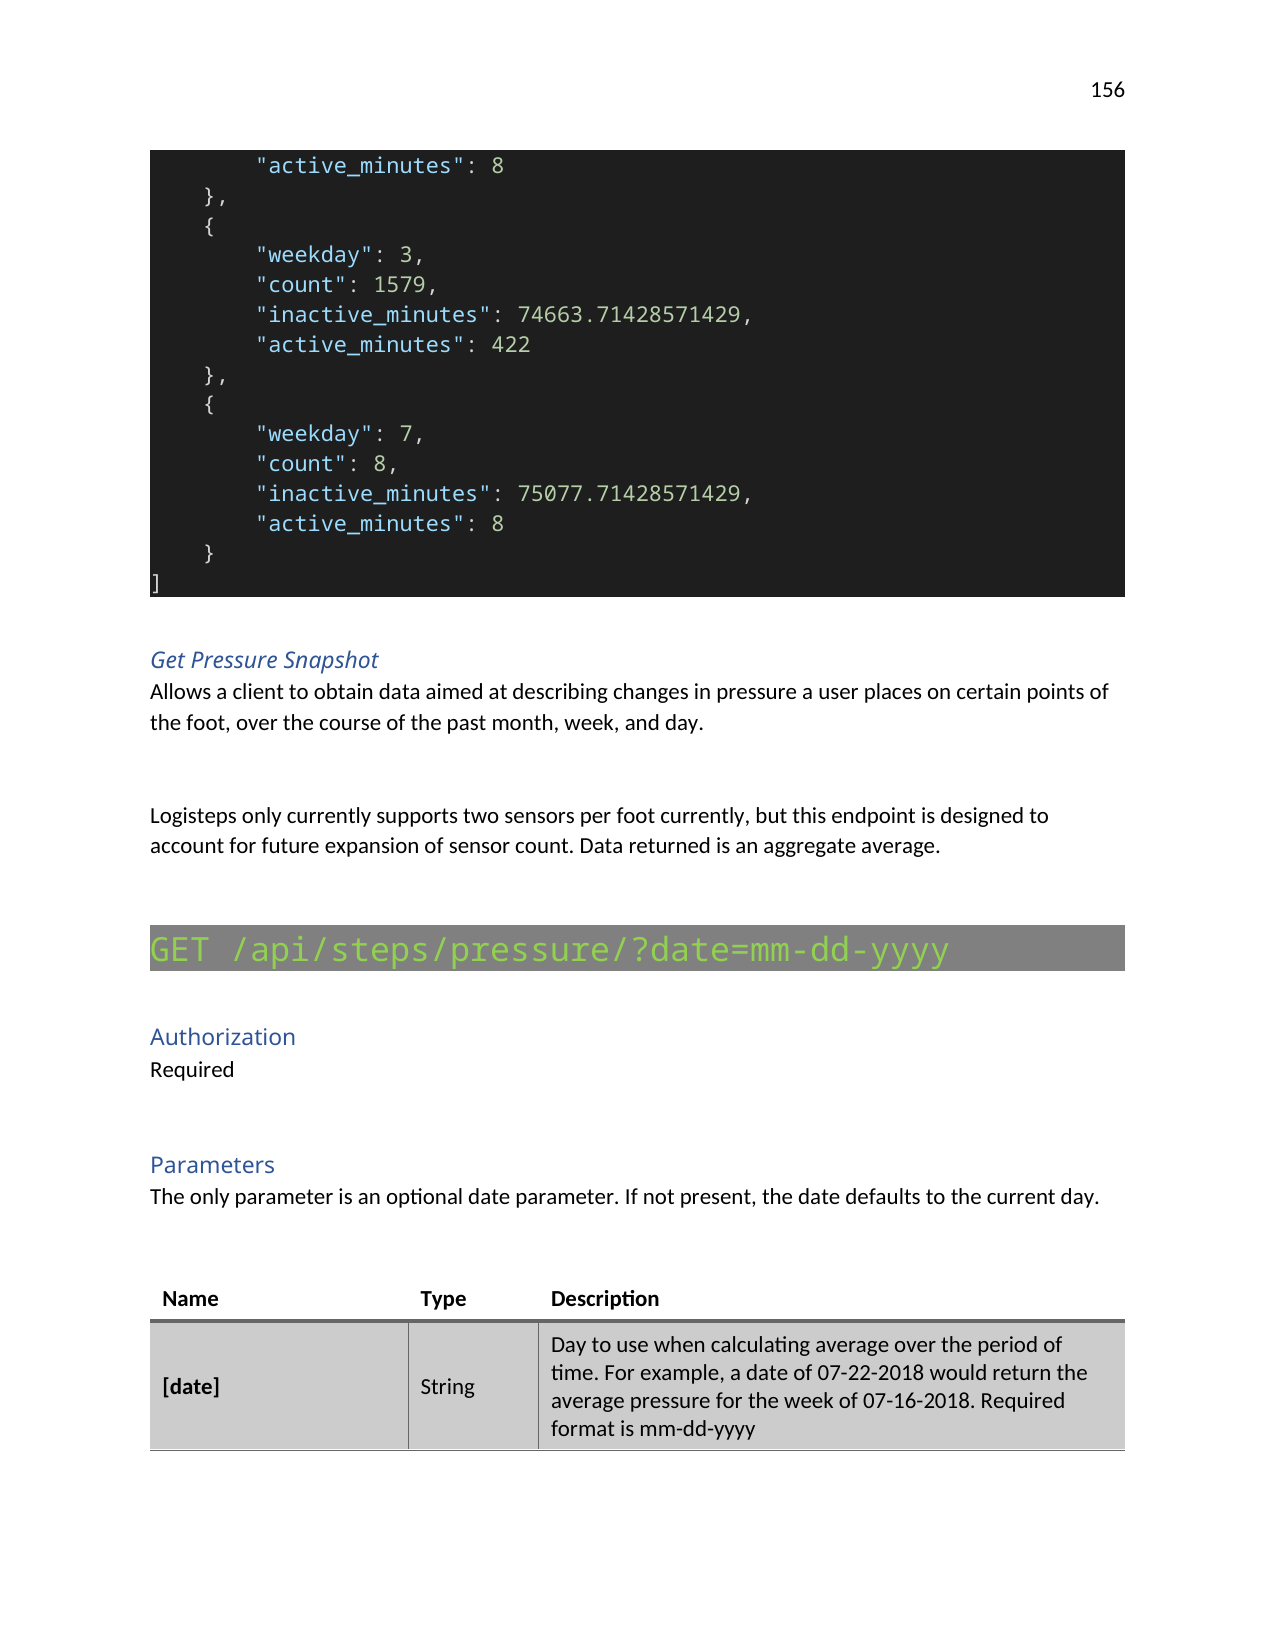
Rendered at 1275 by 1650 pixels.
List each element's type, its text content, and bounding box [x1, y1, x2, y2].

text Logisteps only currently supports two sensors per foot currently, but this endpoint is designed to account for future expansion of sensor count. Data returned is an aggregate average. [150, 801, 1125, 860]
text { [150, 388, 1125, 418]
text Allows a client to obtain data aimed at describing changes in pressure a user places on certain points of the foot, over the course of the past month, week, and day. [150, 677, 1125, 736]
text }, [150, 180, 1125, 209]
subtitle Parameters [150, 1149, 1125, 1180]
text "active_minutes": 8 [150, 150, 1125, 180]
text { [150, 209, 1125, 239]
text "inactive_minutes": 74663.71428571429, [150, 299, 1125, 329]
text Required [150, 1055, 1125, 1083]
text }, [150, 358, 1125, 388]
text } [150, 537, 1125, 567]
subtitle Authorization [150, 1021, 1125, 1052]
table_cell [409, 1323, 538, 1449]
text The only parameter is an optional date parameter. If not present, the date defaults to the current day. [150, 1182, 1125, 1211]
text "count": 8, [150, 448, 1125, 478]
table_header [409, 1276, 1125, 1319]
text GET /api/steps/pressure/?date=mm-dd-yyyy [150, 925, 1125, 971]
text "weekday": 7, [150, 418, 1125, 448]
text "weekday": 3, [150, 239, 1125, 269]
text "inactive_minutes": 75077.71428571429, [150, 478, 1125, 507]
subtitle Get Pressure Snapshot [150, 644, 1125, 675]
text "active_minutes": 8 [150, 507, 1125, 537]
text ] [150, 567, 1125, 597]
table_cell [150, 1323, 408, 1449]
text "count": 1579, [150, 269, 1125, 299]
text "active_minutes": 422 [150, 329, 1125, 358]
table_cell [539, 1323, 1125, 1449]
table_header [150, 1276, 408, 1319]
